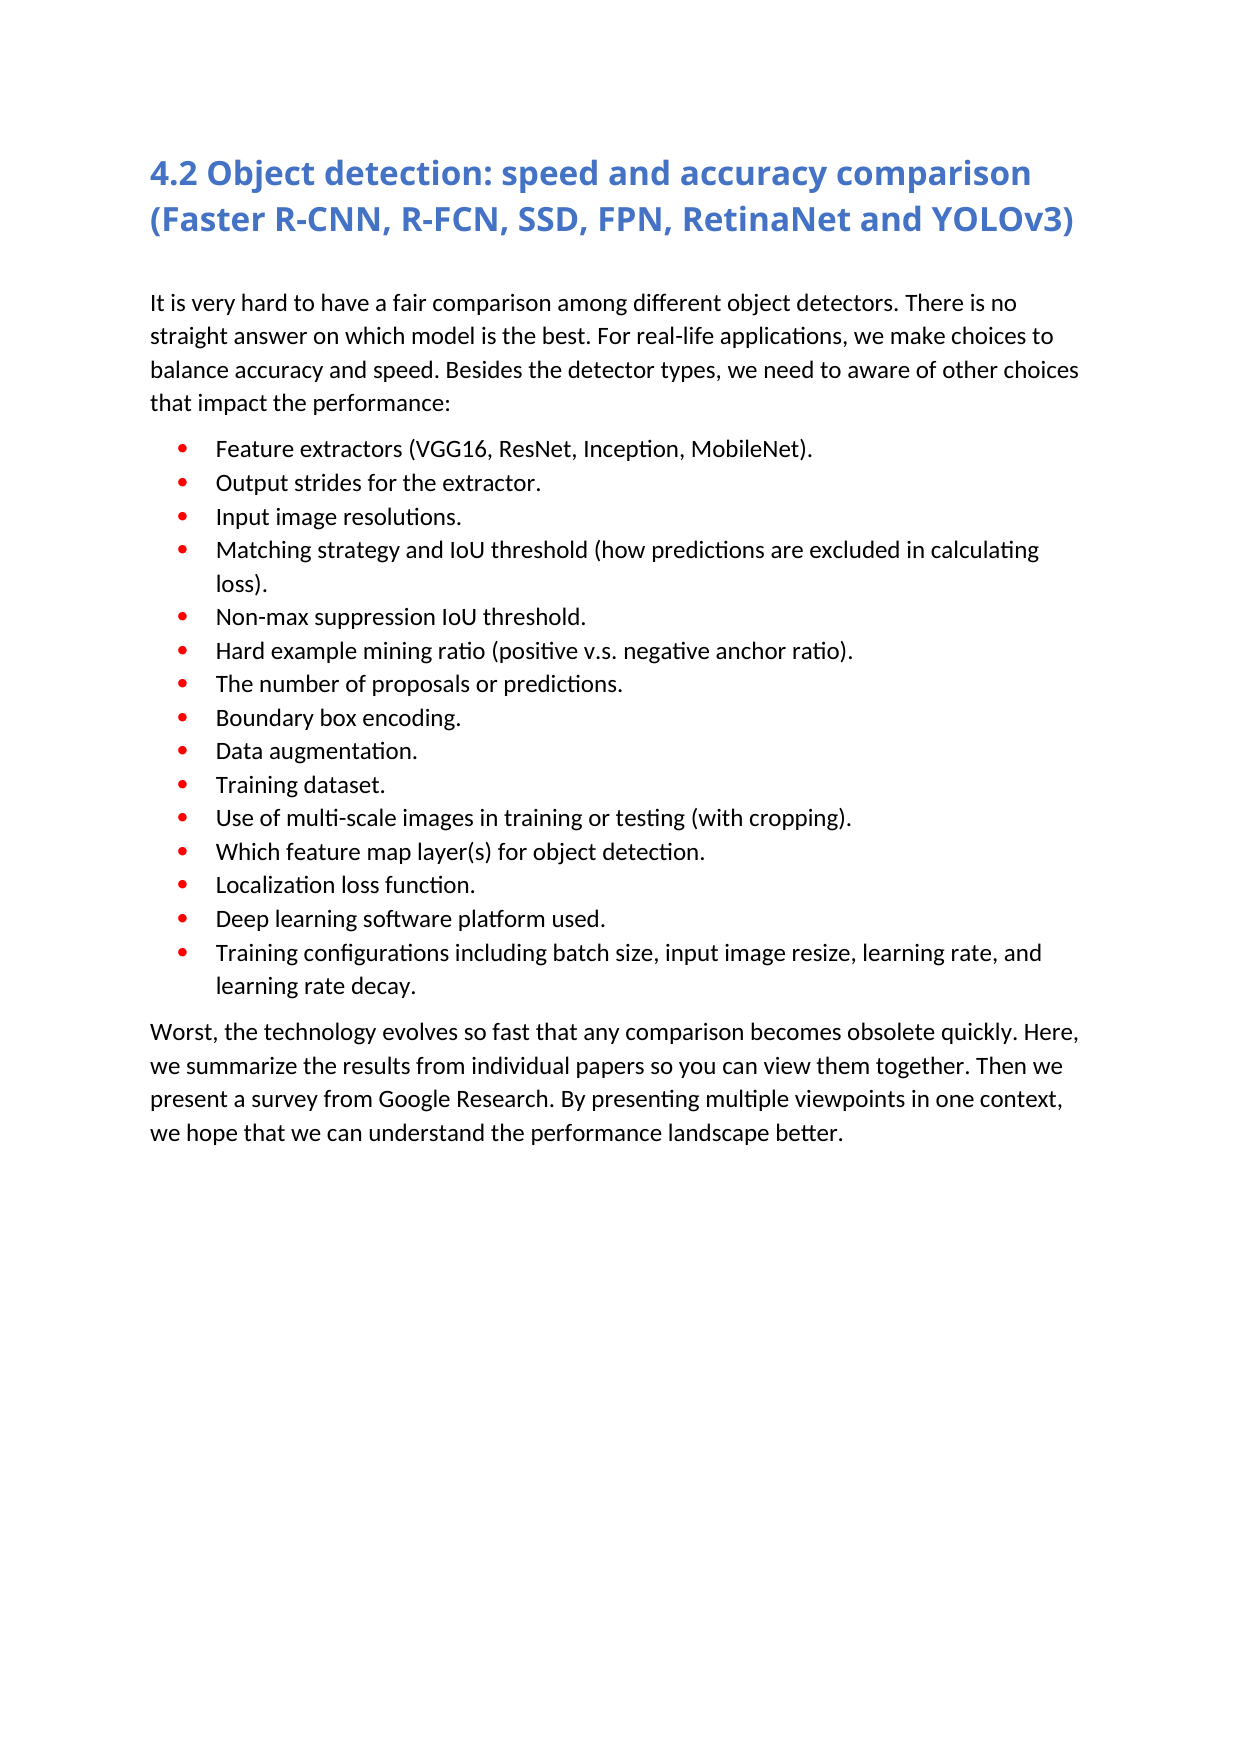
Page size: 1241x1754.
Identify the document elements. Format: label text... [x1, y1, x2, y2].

list Use of multi-scale images in training or testing (with cropping). [178, 802, 1090, 833]
list Data augmentation. [178, 735, 1090, 766]
list Hard example mining ratio (positive v.s. negative anchor ratio). [178, 635, 1090, 665]
list Which feature map layer(s) for object detection. [178, 836, 1090, 867]
list Training configurations including batch size, input image resize, learning rate, and learning rate decay. [178, 937, 1090, 1001]
list Localization loss function. [178, 869, 1090, 900]
text Worst, the technology evolves so fast that any comparison becomes obsolete quickly. Here, we summarize the results from individual papers so you can view them together. Then we present a survey from Google Research. By presenting multiple viewpoints in one context, we hope that we can understand the performance landscape better. [150, 1016, 1090, 1147]
list Boundary box encoding. [178, 702, 1090, 732]
list The number of proposals or predictions. [178, 668, 1090, 699]
list Deep learning software platform used. [178, 903, 1090, 934]
list Input image resolutions. [178, 501, 1090, 531]
list Non-max suppression IoU threshold. [178, 601, 1090, 632]
list Matching strategy and IoU threshold (how predictions are excluded in calculating loss). [178, 534, 1090, 598]
list Output strides for the extractor. [178, 467, 1090, 498]
list Training dataset. [178, 769, 1090, 799]
text It is very hard to have a fair comparison among different object detectors. There is no straight answer on which model is the best. For real-life applications, we make choices to balance accuracy and speed. Besides the detector types, we need to aware of other choices that impact the performance: [150, 287, 1090, 418]
list Feature extractors (VGG16, ResNet, Inception, MobileNet). [178, 433, 1090, 464]
subtitle 4.2 Object detection: speed and accuracy comparison (Faster R-CNN, R-FCN, SSD, FPN, RetinaNet and YOLOv3) [150, 150, 1090, 241]
